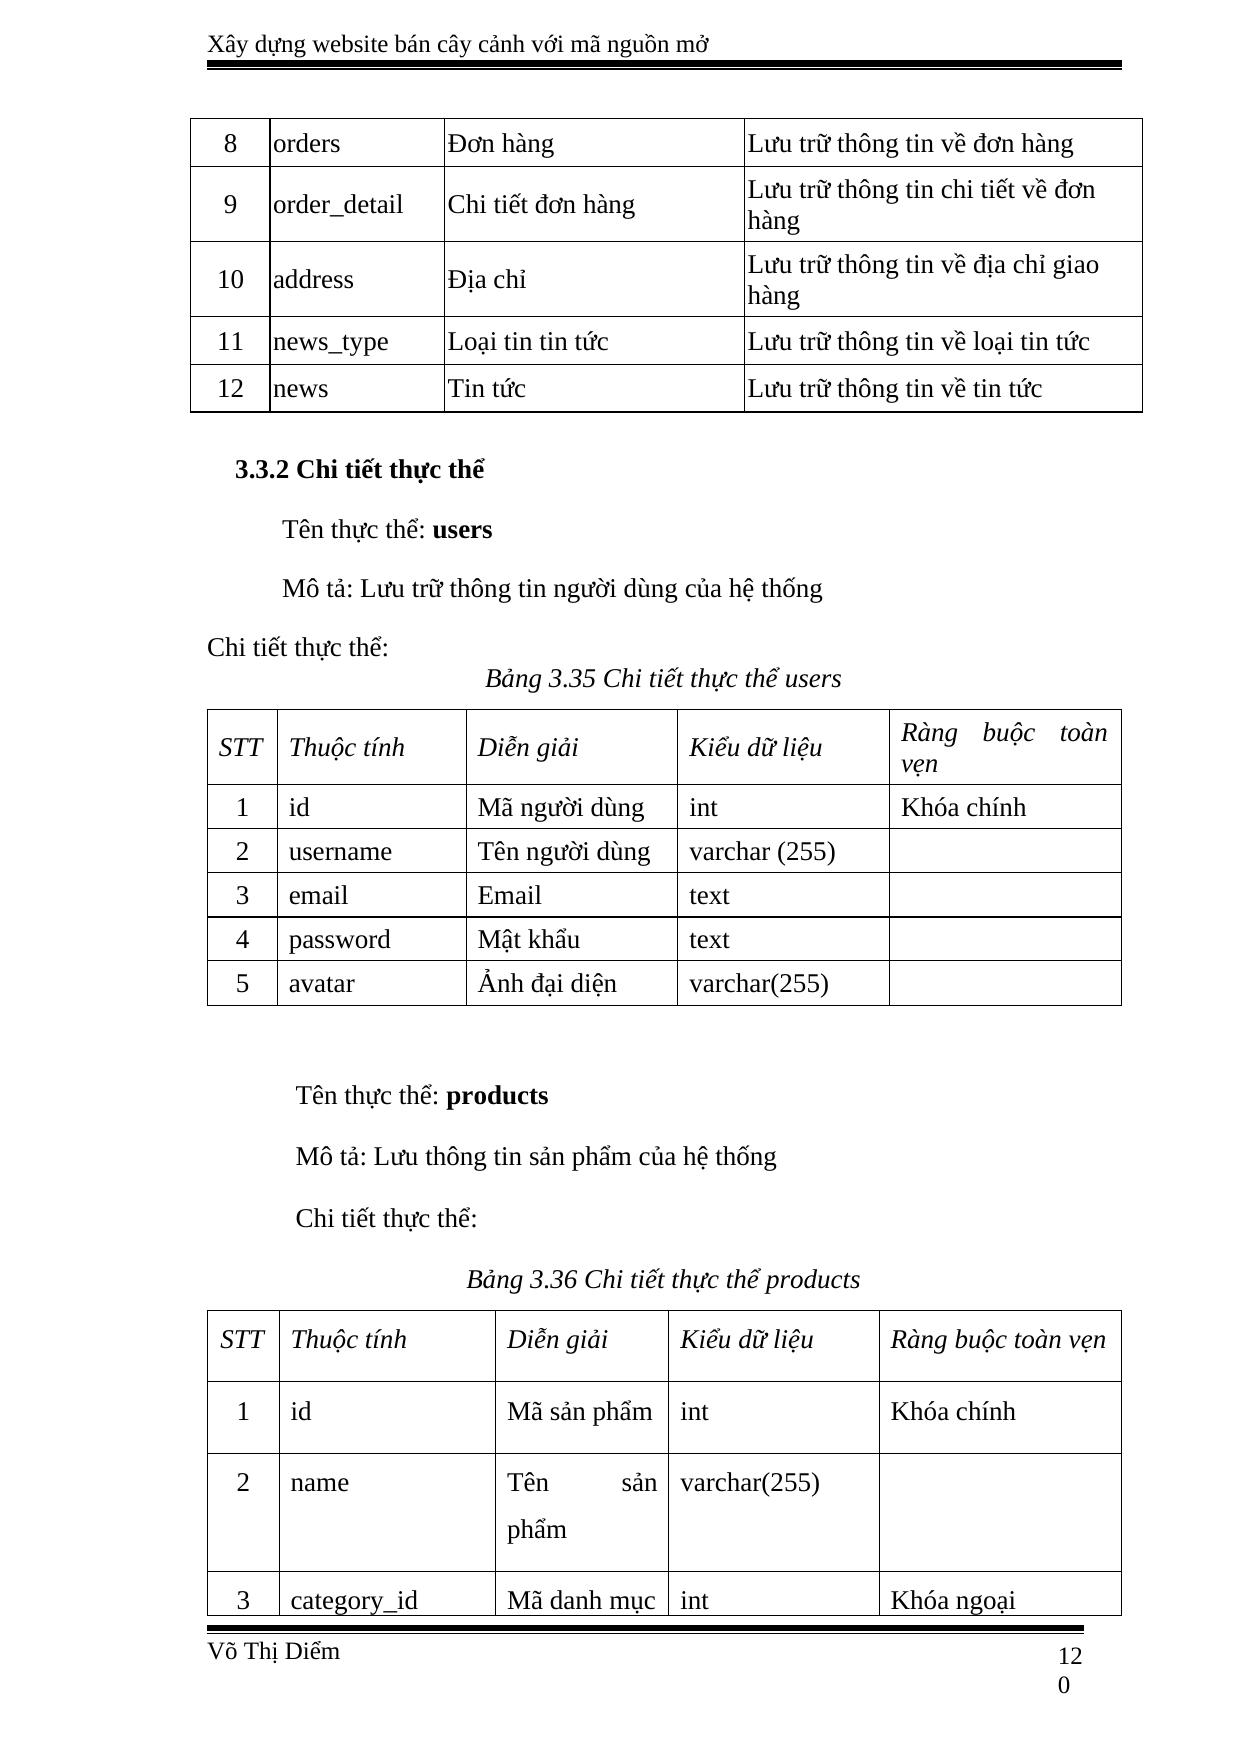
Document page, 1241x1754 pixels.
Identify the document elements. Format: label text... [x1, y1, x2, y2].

subtitle Chi tiết thực thể [235, 454, 1122, 485]
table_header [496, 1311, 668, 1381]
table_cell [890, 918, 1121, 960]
text Mô tả: Lưu thông tin sản phẩm của hệ thống [207, 1141, 1122, 1172]
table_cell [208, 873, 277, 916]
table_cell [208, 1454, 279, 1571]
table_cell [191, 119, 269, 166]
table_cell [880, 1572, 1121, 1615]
text Tên thực thể: products [207, 1079, 1122, 1110]
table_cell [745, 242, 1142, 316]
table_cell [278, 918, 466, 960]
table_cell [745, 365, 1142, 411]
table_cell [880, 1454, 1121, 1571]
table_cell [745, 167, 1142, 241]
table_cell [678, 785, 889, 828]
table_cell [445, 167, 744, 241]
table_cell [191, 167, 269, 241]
text Mô tả: Lưu trữ thông tin người dùng của hệ thống [207, 572, 1122, 603]
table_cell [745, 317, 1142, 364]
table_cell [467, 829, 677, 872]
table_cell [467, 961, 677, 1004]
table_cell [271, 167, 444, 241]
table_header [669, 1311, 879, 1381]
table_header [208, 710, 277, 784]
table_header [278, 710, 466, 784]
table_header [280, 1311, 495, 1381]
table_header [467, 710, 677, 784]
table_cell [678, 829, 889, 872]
text Chi tiết thực thể: [207, 1202, 1122, 1233]
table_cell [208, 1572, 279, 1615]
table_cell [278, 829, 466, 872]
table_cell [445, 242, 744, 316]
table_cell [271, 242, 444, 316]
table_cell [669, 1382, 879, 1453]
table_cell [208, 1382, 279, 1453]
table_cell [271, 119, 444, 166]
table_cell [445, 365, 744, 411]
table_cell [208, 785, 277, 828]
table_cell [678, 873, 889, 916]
text Tên thực thể: users [207, 513, 1122, 544]
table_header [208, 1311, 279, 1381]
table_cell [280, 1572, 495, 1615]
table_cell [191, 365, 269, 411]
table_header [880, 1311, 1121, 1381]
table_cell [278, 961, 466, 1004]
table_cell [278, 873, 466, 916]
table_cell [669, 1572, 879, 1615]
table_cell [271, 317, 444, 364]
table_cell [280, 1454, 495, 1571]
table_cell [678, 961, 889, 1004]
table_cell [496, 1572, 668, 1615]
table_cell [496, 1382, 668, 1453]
text Chi tiết thực thể: [207, 631, 1122, 662]
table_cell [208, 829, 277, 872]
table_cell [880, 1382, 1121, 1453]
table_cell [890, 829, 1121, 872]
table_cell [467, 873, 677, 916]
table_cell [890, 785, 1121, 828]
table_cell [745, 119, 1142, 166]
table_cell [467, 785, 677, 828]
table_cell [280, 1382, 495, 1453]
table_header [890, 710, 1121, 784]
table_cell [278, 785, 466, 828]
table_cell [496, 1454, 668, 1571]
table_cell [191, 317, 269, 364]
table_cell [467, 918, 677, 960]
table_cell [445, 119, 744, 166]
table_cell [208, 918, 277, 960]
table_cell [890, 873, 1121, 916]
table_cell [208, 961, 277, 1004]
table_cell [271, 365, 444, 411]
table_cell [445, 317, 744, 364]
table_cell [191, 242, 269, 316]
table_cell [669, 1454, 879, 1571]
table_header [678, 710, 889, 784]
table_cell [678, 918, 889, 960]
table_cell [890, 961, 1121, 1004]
